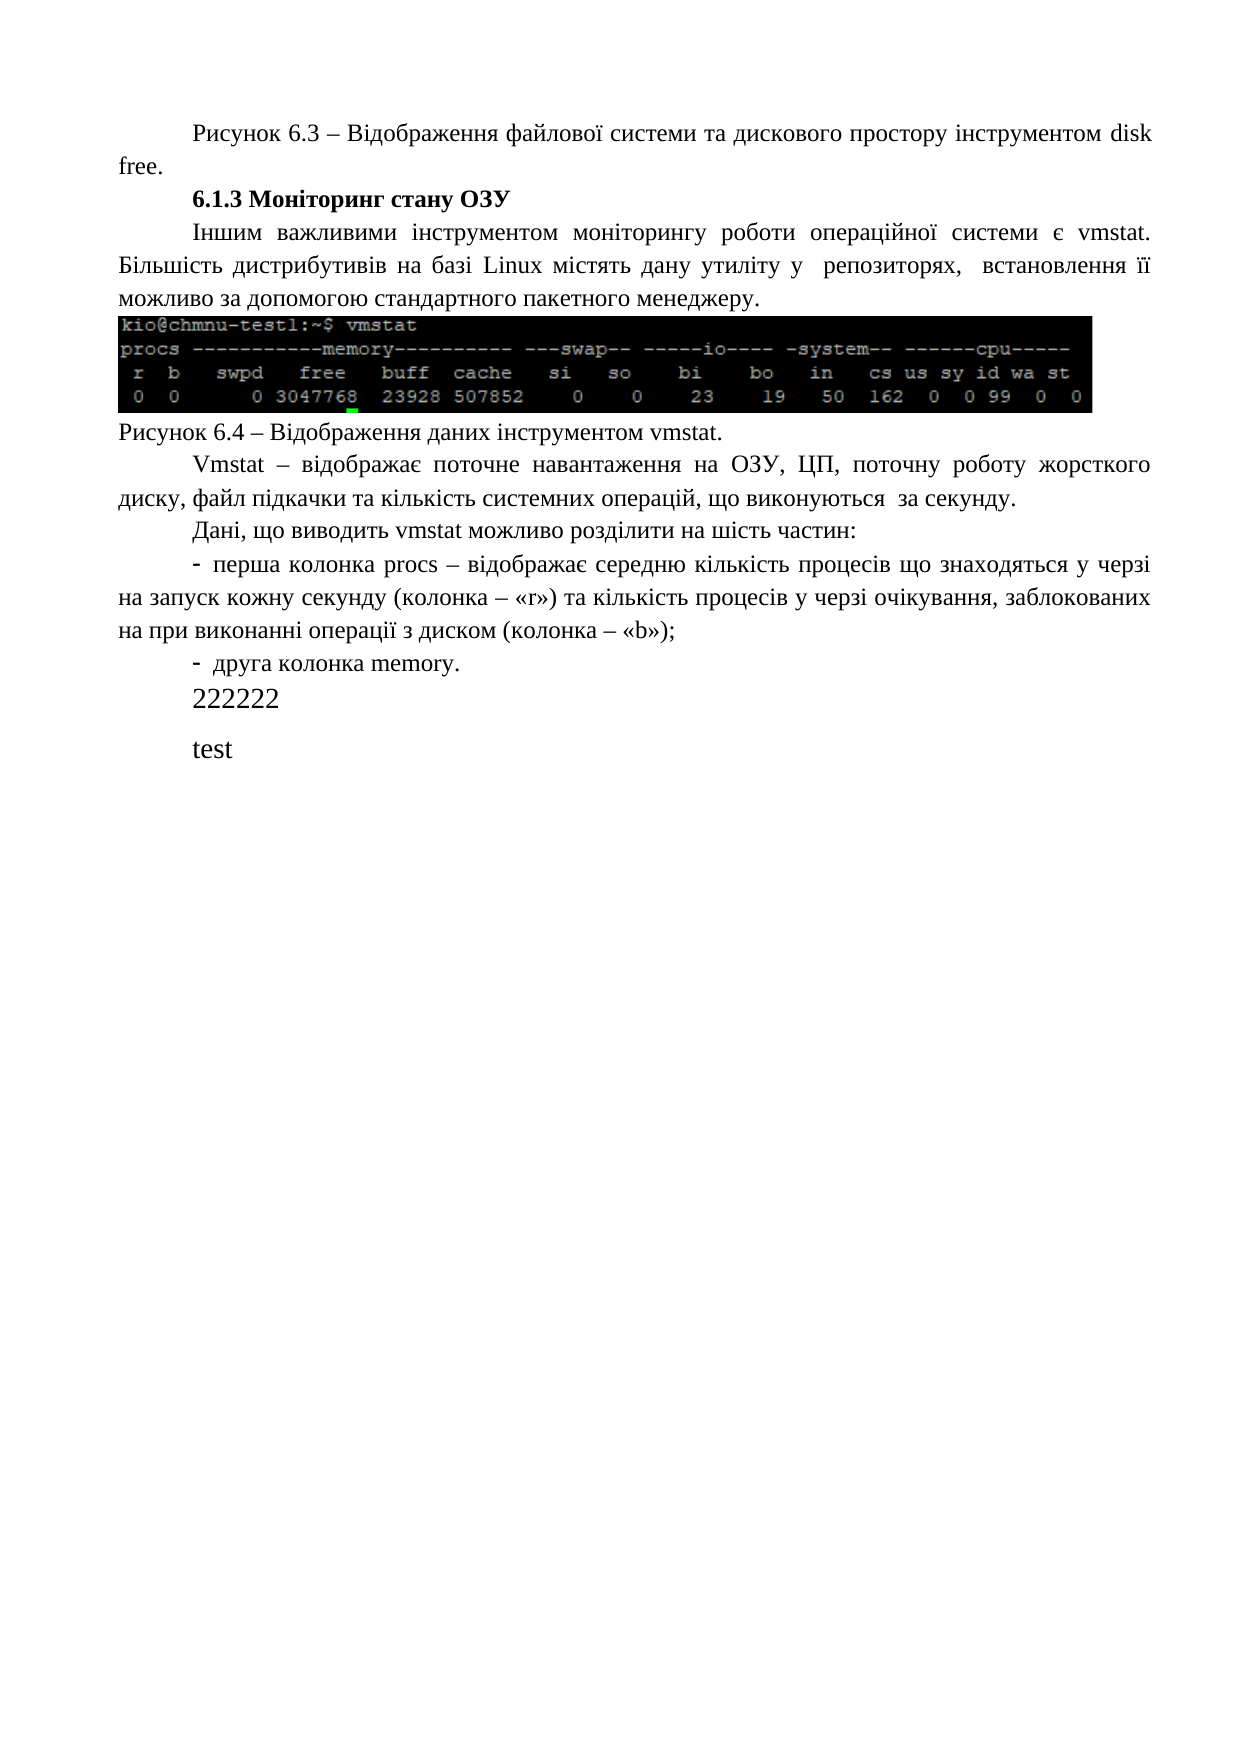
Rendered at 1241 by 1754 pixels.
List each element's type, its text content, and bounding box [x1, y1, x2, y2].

list Рисунок 6.3 – Відображення файлової системи та дискового простору інструментом disk free. [118, 118, 1152, 180]
list test [118, 731, 1152, 764]
list Іншим важливими інструментом моніторингу роботи операційної системи є vmstat. Більшість дистрибутивів на базі Linux містять дану утиліту у репозиторях, встановлення її можливо за допомогою стандартного пакетного менеджеру. [118, 217, 1152, 312]
list Рисунок 6.4 – Відображення даних інструментом vmstat. [118, 417, 1152, 445]
list 6.1.3 Моніторинг стану ОЗУ [118, 184, 1152, 213]
list перша колонка procs – відображає середню кількість процесів що знаходяться у черзі на запуск кожну секунду (колонка – «r») та кількість процесів у черзі очікування, заблокованих на при виконанні операції з диском (колонка – «b»); [118, 549, 1152, 643]
list Дані, що виводить vmstat можливо розділити на шість частин: [118, 516, 1152, 544]
list Vmstat – відображає поточне навантаження на ОЗУ, ЦП, поточну роботу жорсткого диску, файл підкачки та кількість системних операцій, що виконуються за секунду. [118, 449, 1152, 511]
list друга колонка memory. [118, 648, 1152, 676]
list 222222 [118, 681, 1152, 714]
picture [118, 316, 1093, 413]
